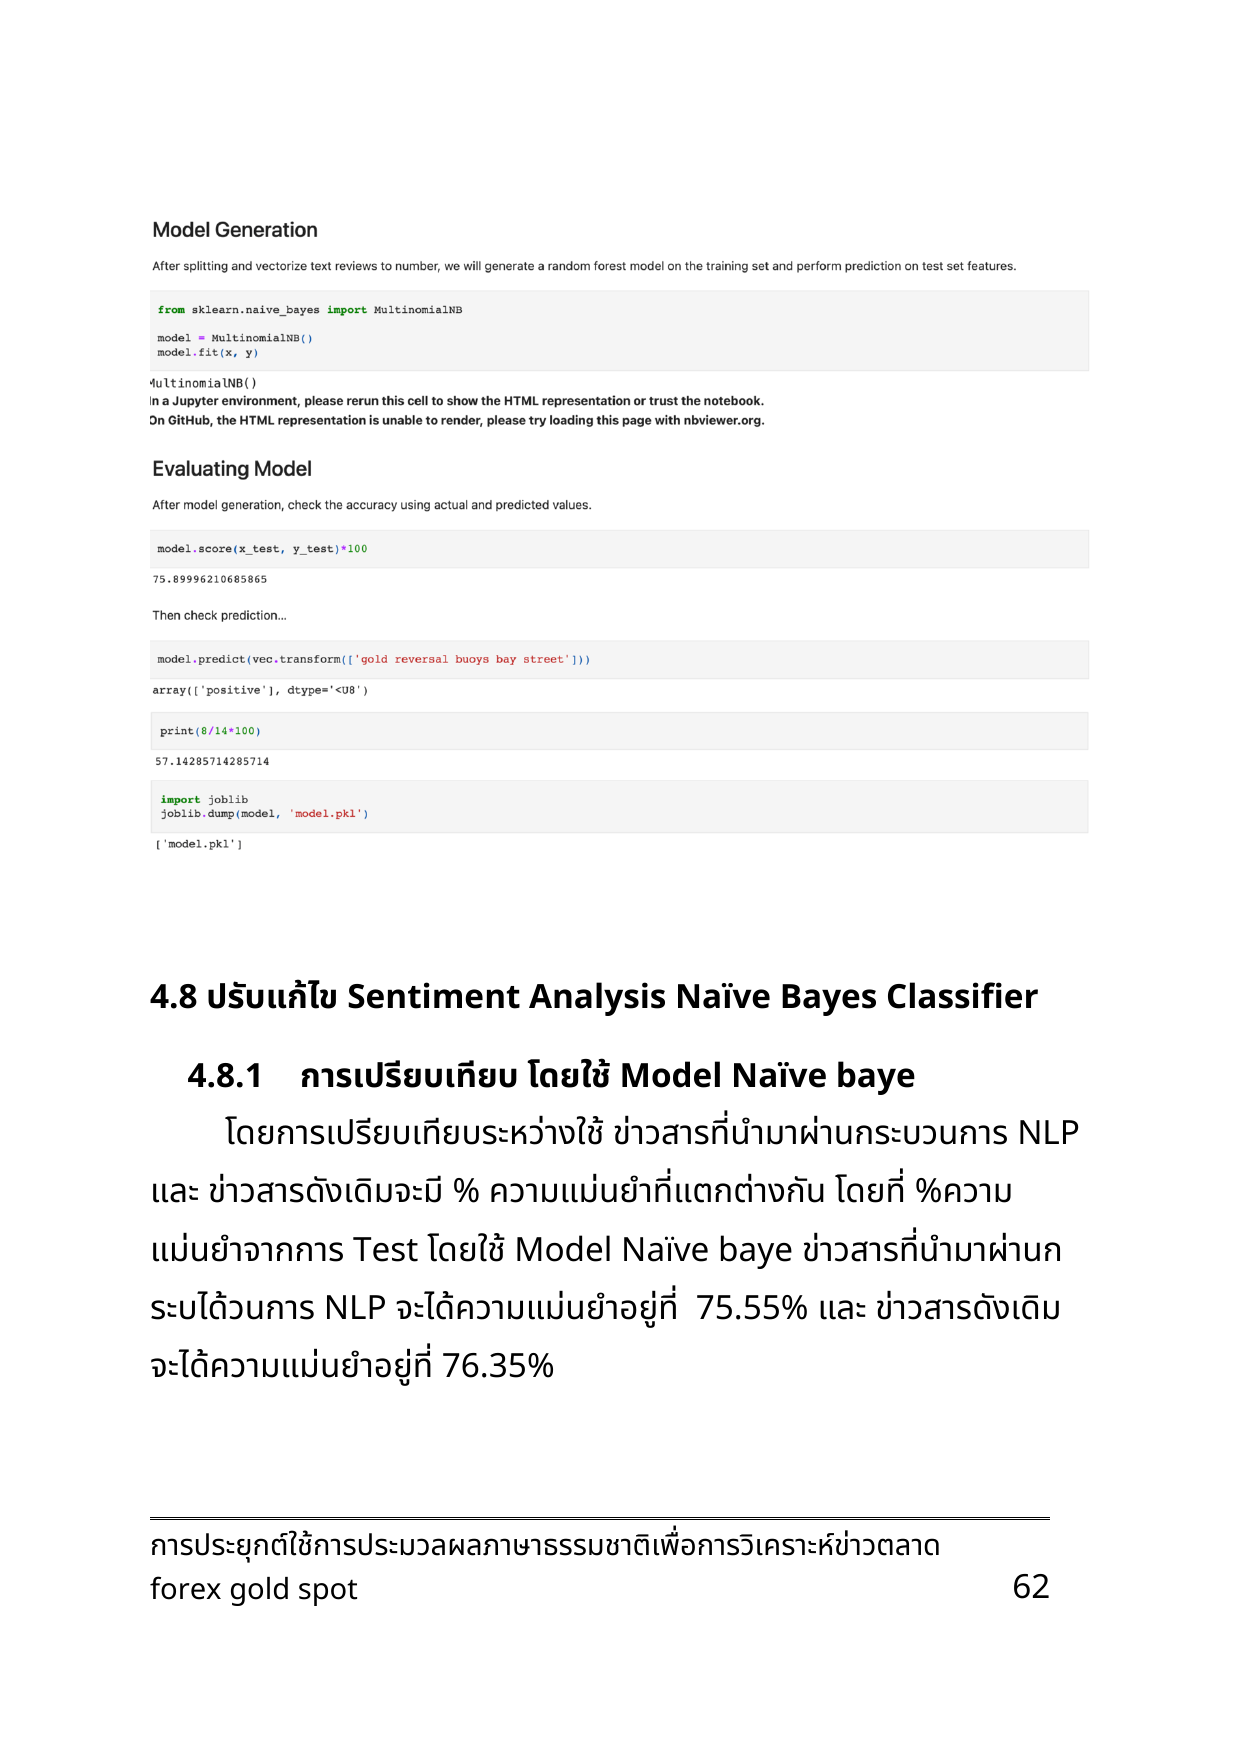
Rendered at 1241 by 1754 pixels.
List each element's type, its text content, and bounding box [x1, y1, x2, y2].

subtitle ปรับแก้ไข Sentiment Analysis Naïve Bayes Classifier [150, 972, 1090, 1023]
subtitle การเปรียบเทียบ โดยใช้ Model Naïve baye [150, 1052, 1090, 1103]
text โดยการเปรียบเทียบระหว่างใช้ ข่าวสารที่นำมาผ่านกระบวนการ NLP และ ข่าวสารดังเดิมจะมี % ความแม่นยำที่แตกต่างกัน โดยที่ %ความแม่นยำจากการ Test โดยใช้ Model Naïve baye ข่าวสารที่นำมาผ่านกระบได้วนการ NLP จะได้ความแม่นยำอยู่ที่ 75.55% และ ข่าวสารดังเดิม จะได้ความแม่นยำอยู่ที่ 76.35% [150, 1109, 1090, 1392]
picture [150, 711, 1091, 857]
picture [150, 215, 1091, 705]
